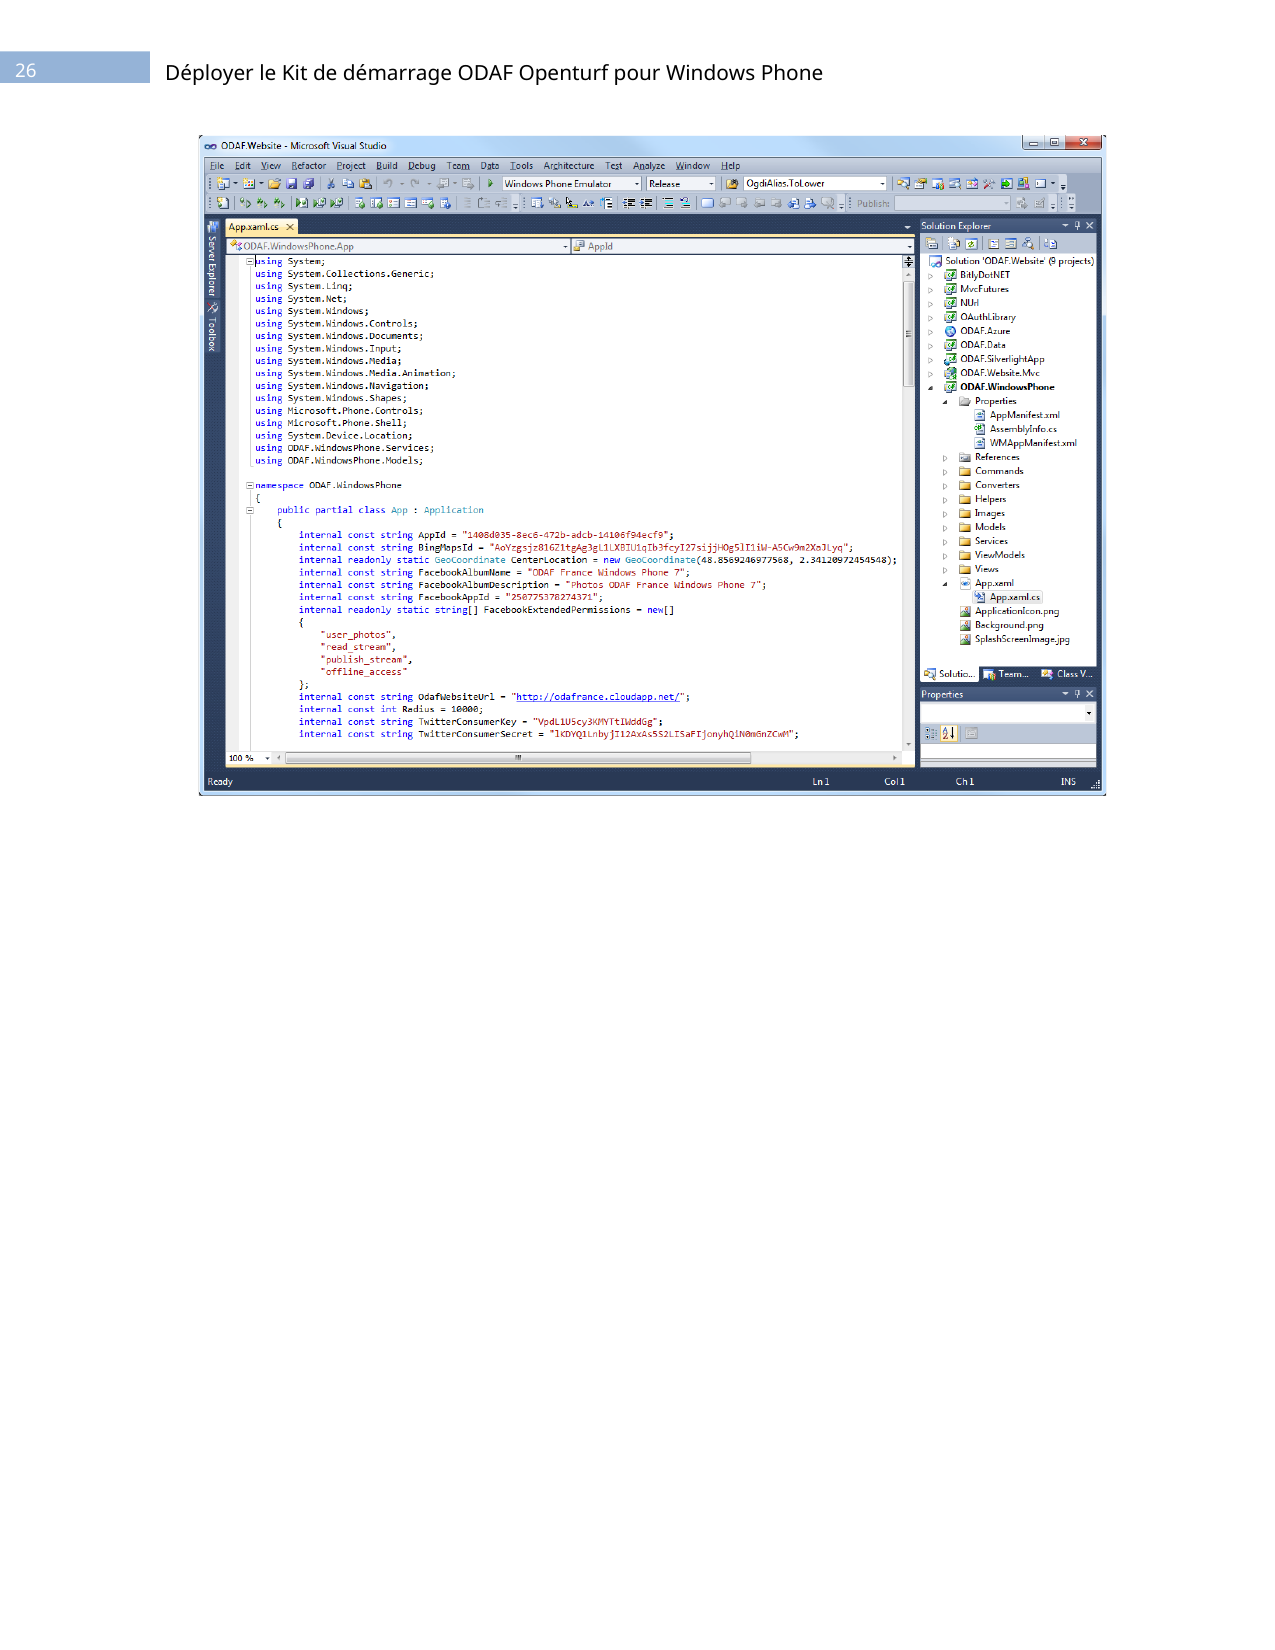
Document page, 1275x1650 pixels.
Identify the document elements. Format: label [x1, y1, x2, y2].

picture [198, 135, 1107, 796]
